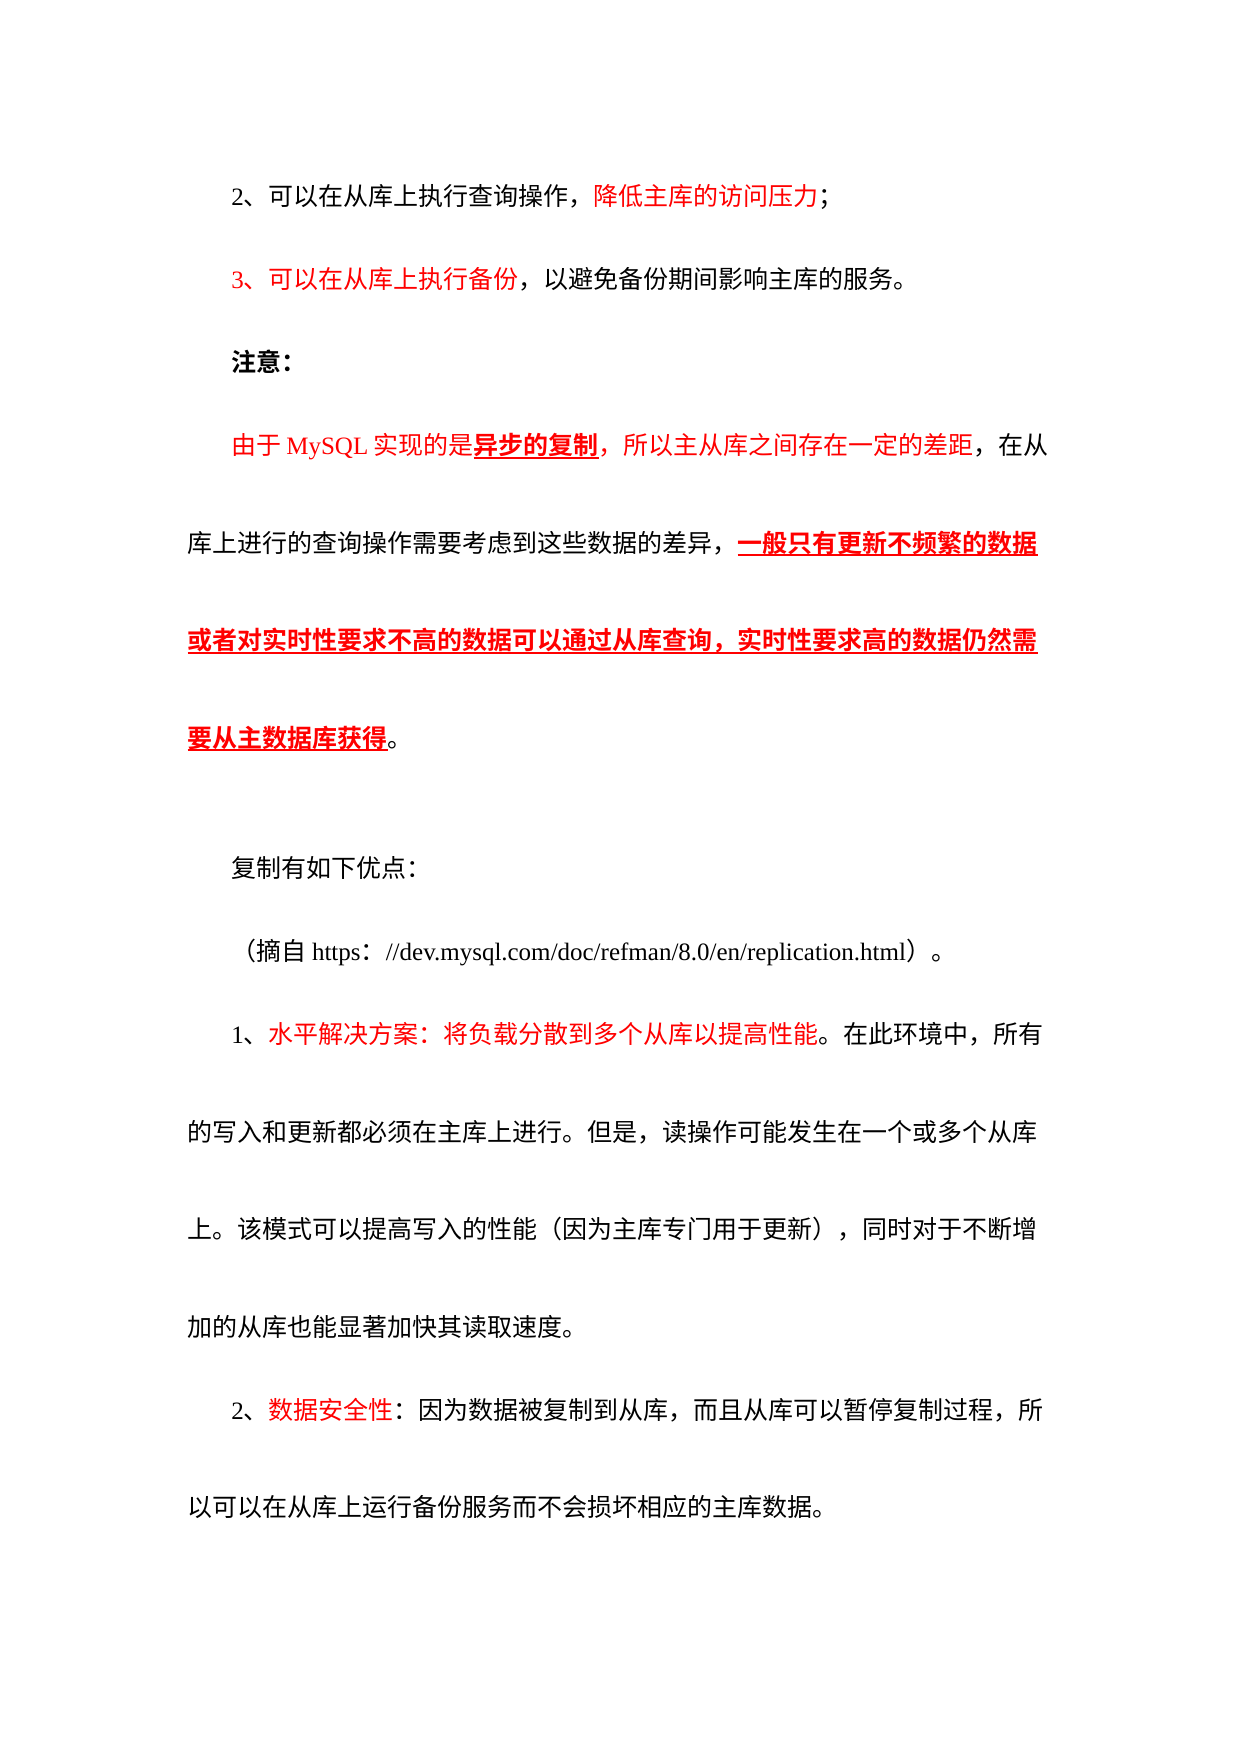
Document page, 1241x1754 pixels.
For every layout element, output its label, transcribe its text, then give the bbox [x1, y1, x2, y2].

text 由于MySQL实现的是异步的复制，所以主从库之间存在一定的差距，在从库上进行的查询操作需要考虑到这些数据的差异，一般只有更新不频繁的数据或者对实时性要求不高的数据可以通过从库查询，实时性要求高的数据仍然需要从主数据库获得。 [187, 411, 1053, 769]
text 3、可以在从库上执行备份，以避免备份期间影响主库的服务。 [231, 245, 1053, 310]
text 2、可以在从库上执行查询操作，降低主库的访问压力； [231, 162, 1053, 227]
text （摘自 https：//dev.mysql.com/doc/refman/8.0/en/replication.html）。 [187, 917, 1053, 982]
list 数据安全性：因为数据被复制到从库，而且从库可以暂停复制过程，所以可以在从库上运行备份服务而不会损坏相应的主库数据。 [187, 1376, 1053, 1538]
text 注意： [231, 328, 1053, 393]
text 复制有如下优点： [187, 834, 1053, 899]
list 水平解决方案：将负载分散到多个从库以提高性能。在此环境中，所有的写入和更新都必须在主库上进行。但是，读操作可能发生在一个或多个从库上。该模式可以提高写入的性能（因为主库专门用于更新），同时对于不断增加的从库也能显著加快其读取速度。 [187, 1000, 1053, 1358]
